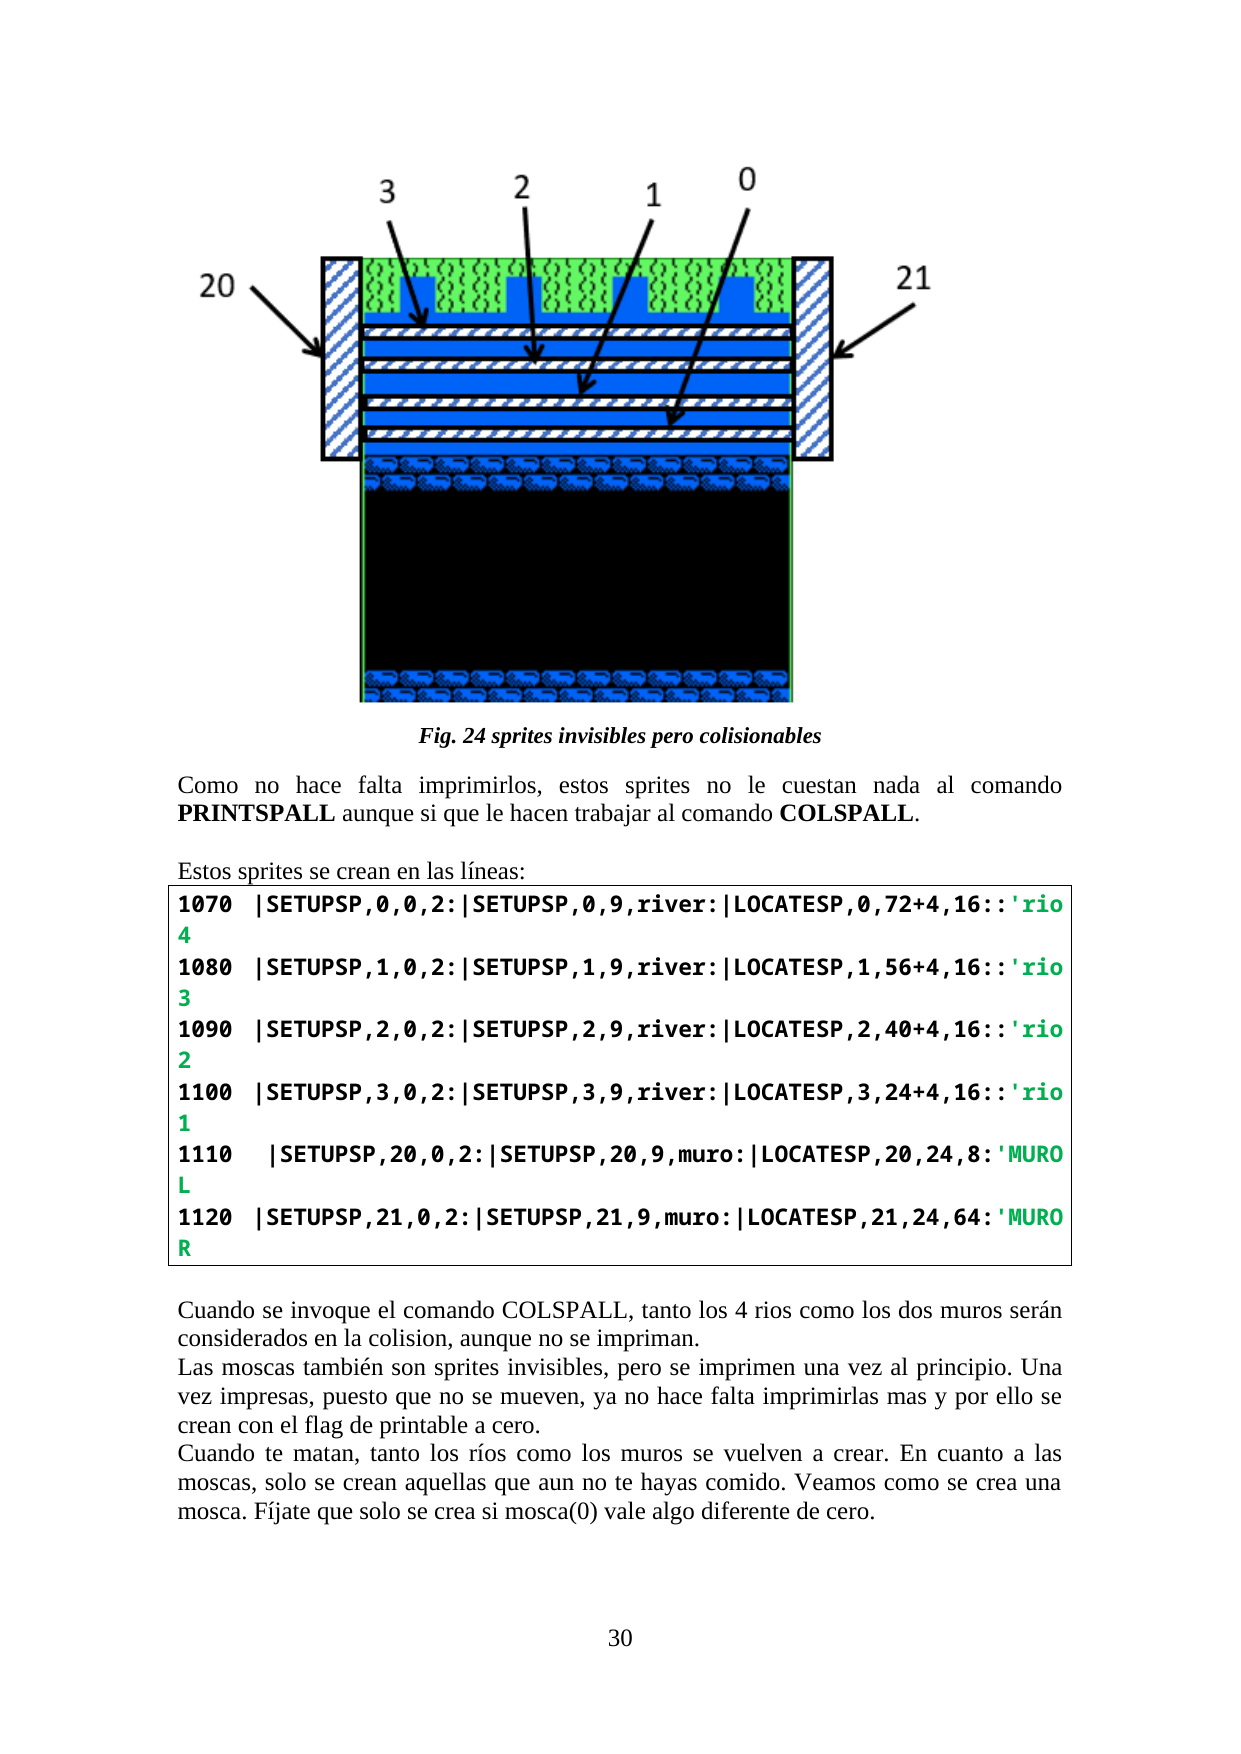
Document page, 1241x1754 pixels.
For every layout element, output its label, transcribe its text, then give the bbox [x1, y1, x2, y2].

text 1090 |SETUPSP,2,0,2:|SETUPSP,2,9,river:|LOCATESP,2,40+4,16::'rio 2 [177, 1013, 1063, 1075]
text 1080 |SETUPSP,1,0,2:|SETUPSP,1,9,river:|LOCATESP,1,56+4,16::'rio 3 [177, 950, 1063, 1013]
text 1070 |SETUPSP,0,0,2:|SETUPSP,0,9,river:|LOCATESP,0,72+4,16::'rio 4 [169, 886, 1071, 950]
picture [177, 147, 945, 723]
text 1120 |SETUPSP,21,0,2:|SETUPSP,21,9,muro:|LOCATESP,21,24,64:'MURO R [169, 1197, 1071, 1265]
text Cuando te matan, tanto los ríos como los muros se vuelven a crear. En cuanto a las moscas, solo se crean aquellas que aun no te hayas comido. Veamos como se crea una mosca. Fíjate que solo se crea si mosca(0) vale algo diferente de cero. [177, 1438, 1063, 1525]
text 1100 |SETUPSP,3,0,2:|SETUPSP,3,9,river:|LOCATESP,3,24+4,16::'rio 1 [177, 1075, 1063, 1138]
text Cuando se invoque el comando COLSPALL, tanto los 4 rios como los dos muros serán considerados en la colision, aunque no se impriman. [177, 1295, 1063, 1352]
text Las moscas también son sprites invisibles, pero se imprimen una vez al principio. Una vez impresas, puesto que no se mueven, ya no hace falta imprimirlas mas y por ello se crean con el flag de printable a cero. [177, 1352, 1063, 1438]
text Fig. 24 sprites invisibles pero colisionables [177, 723, 1063, 749]
text Estos sprites se crean en las líneas: [177, 856, 1063, 885]
text Como no hace falta imprimirlos, estos sprites no le cuestan nada al comando PRINTSPALL aunque si que le hacen trabajar al comando COLSPALL. [177, 770, 1063, 827]
text 1110 |SETUPSP,20,0,2:|SETUPSP,20,9,muro:|LOCATESP,20,24,8:'MURO L [177, 1138, 1063, 1197]
